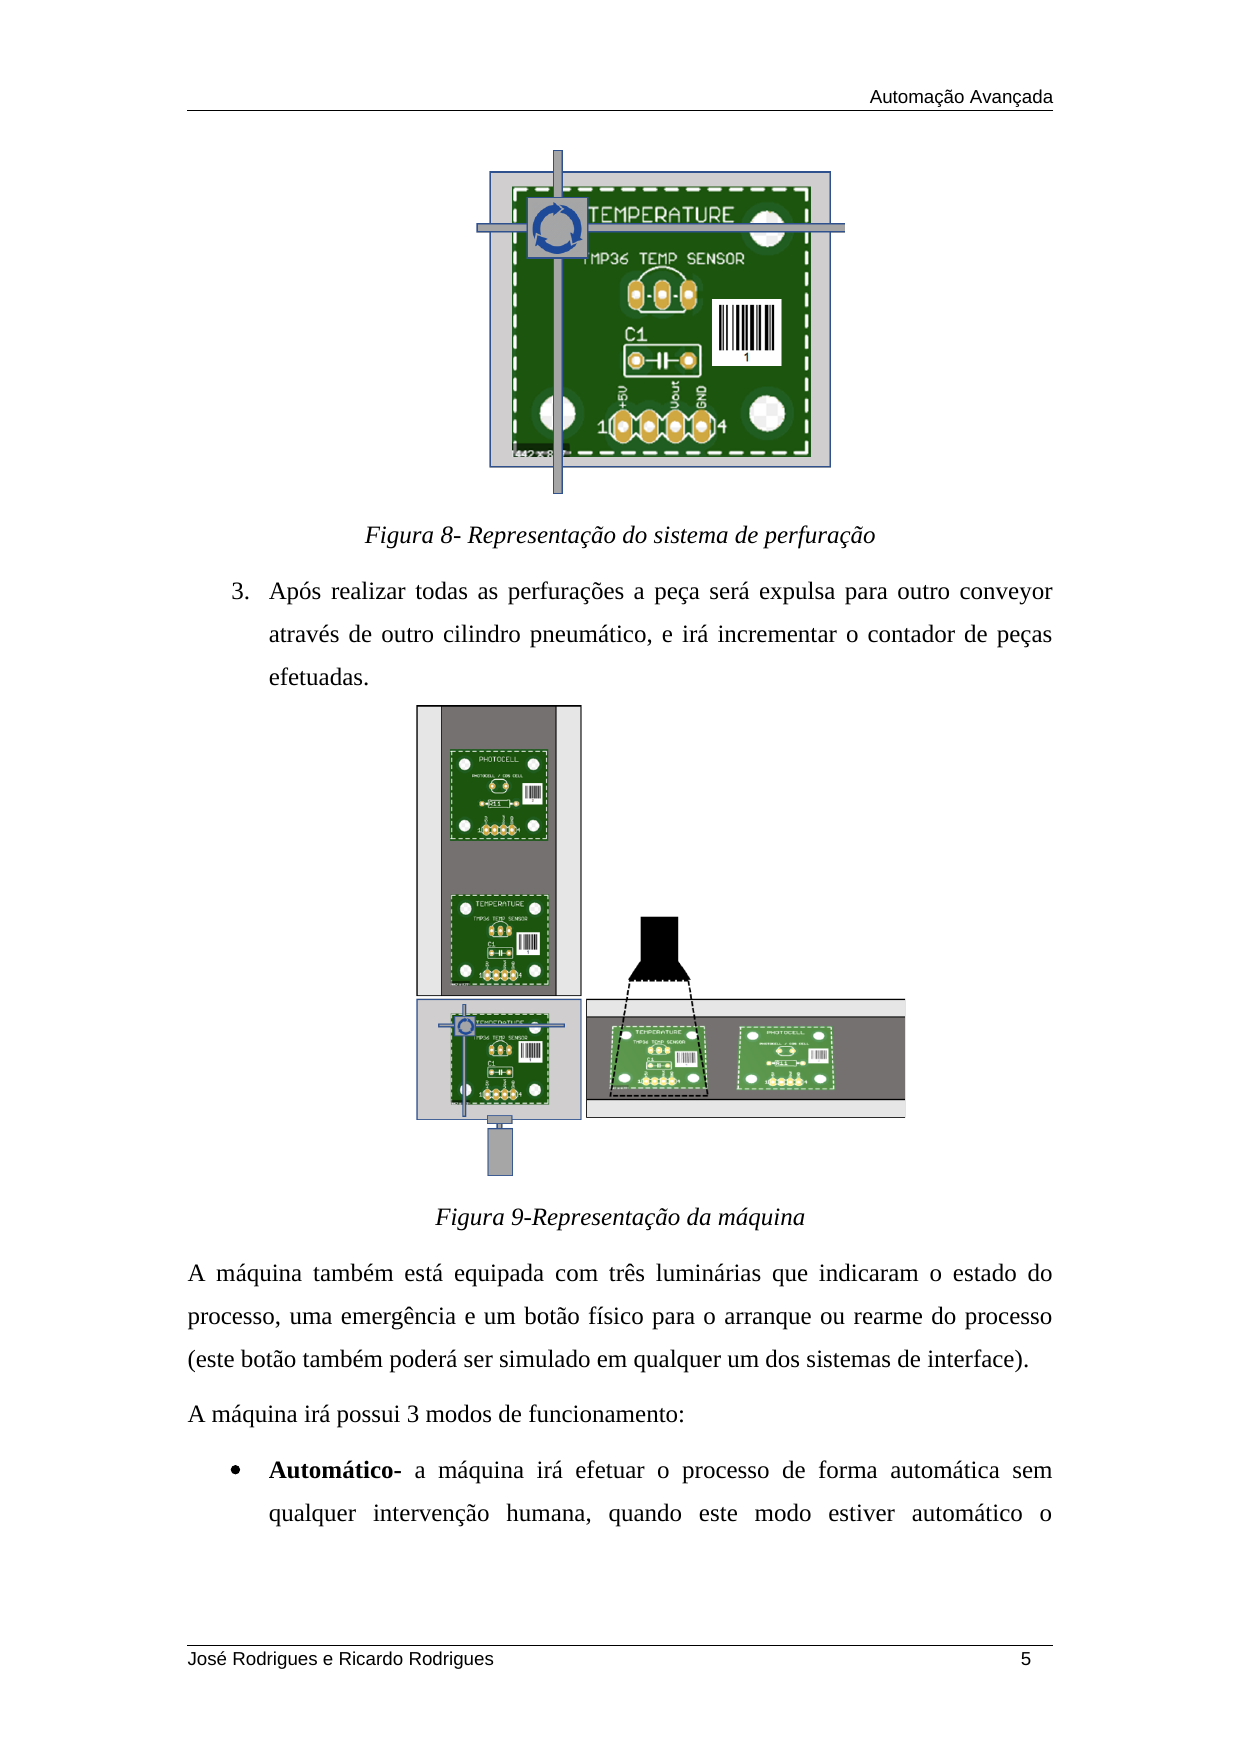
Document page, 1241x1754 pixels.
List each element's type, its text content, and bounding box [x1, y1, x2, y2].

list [231, 1455, 1053, 1527]
picture [416, 705, 906, 1176]
text A máquina também está equipada com três luminárias que indicaram o estado do processo, uma emergência e um botão físico para o arranque ou rearme do processo (este botão também poderá ser simulado em qualquer um dos sistemas de interface). [187, 1258, 1053, 1373]
text A máquina irá possui 3 modos de funcionamento: [187, 1399, 1053, 1428]
list Após realizar todas as perfurações a peça será expulsa para outro conveyor através de outro cilindro pneumático, e irá incrementar o contador de peças efetuadas. [231, 576, 1053, 691]
picture [476, 150, 845, 494]
